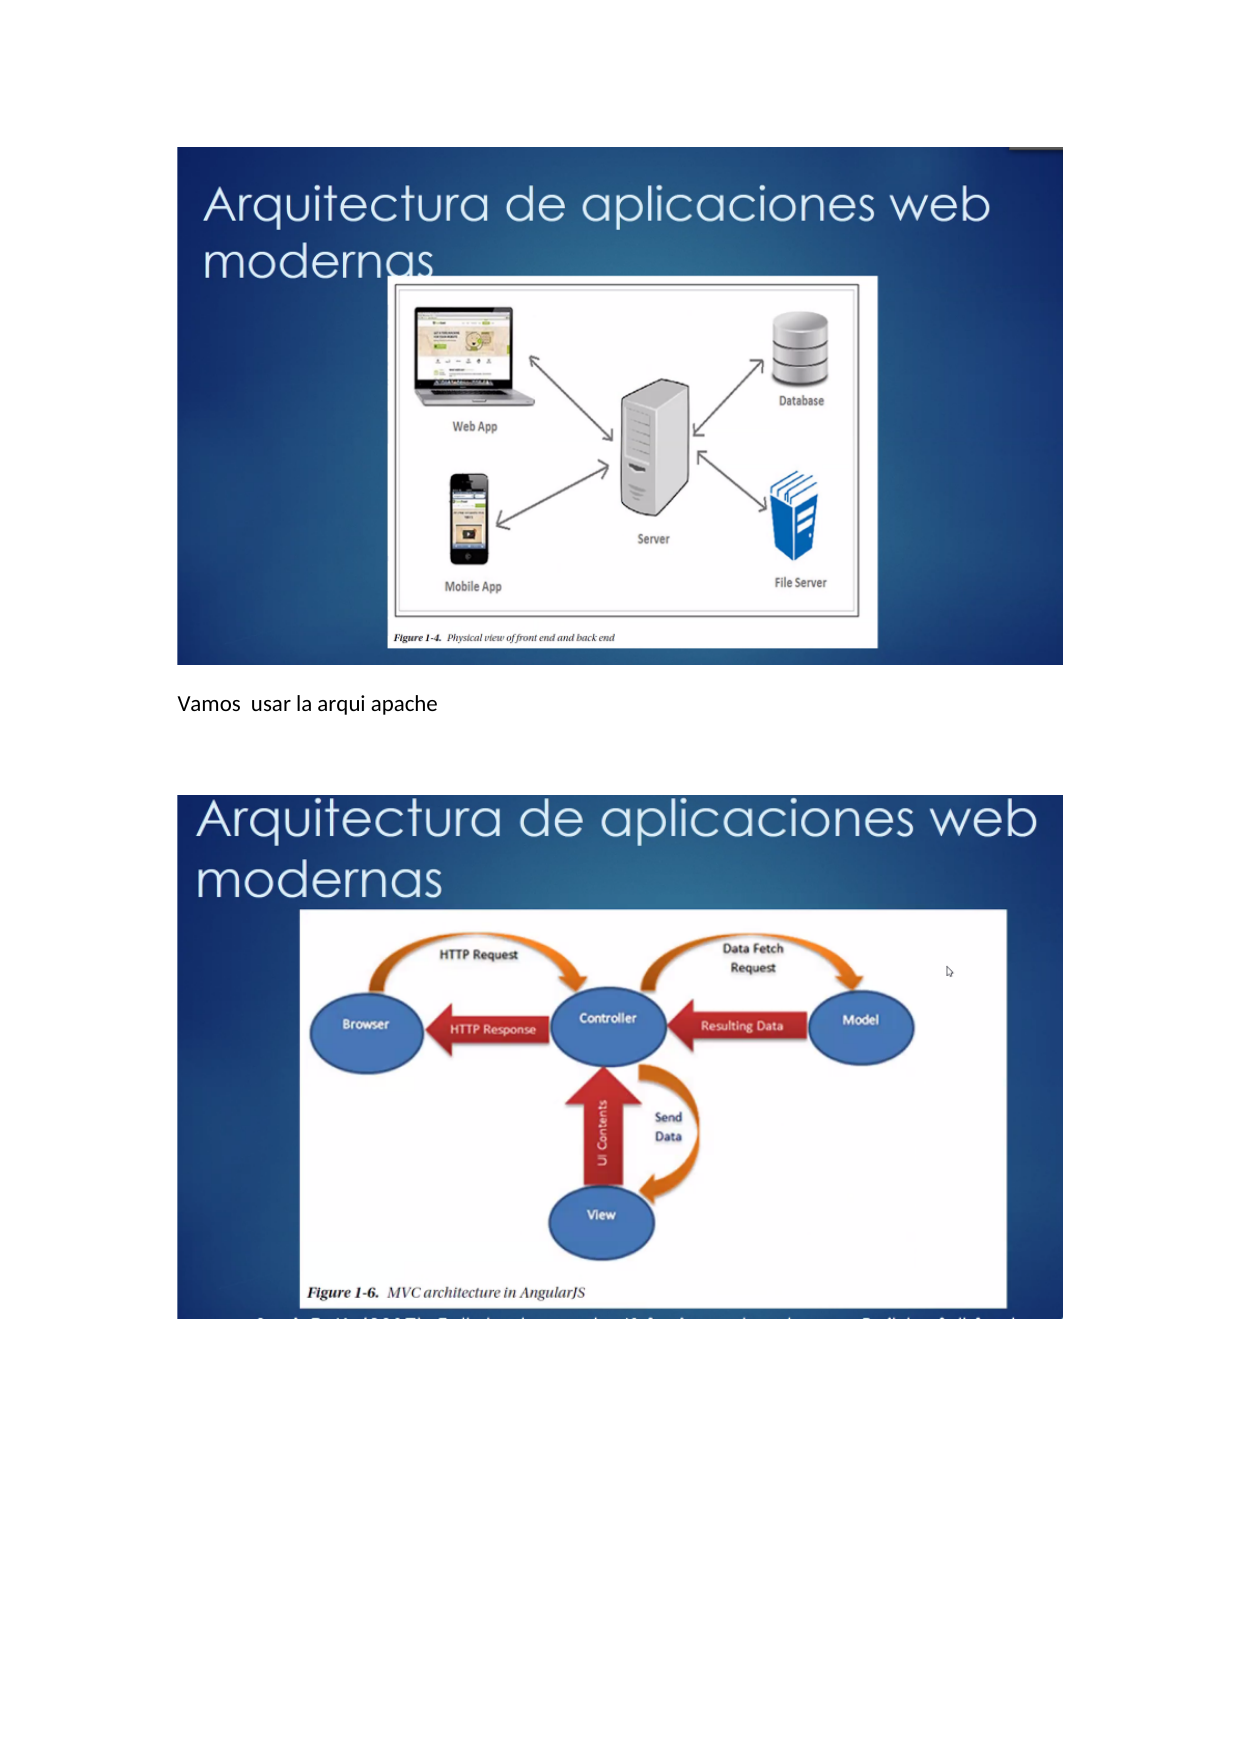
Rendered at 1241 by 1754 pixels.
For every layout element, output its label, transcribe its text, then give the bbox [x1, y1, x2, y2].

text Vamos usar la arqui apache [177, 689, 1063, 718]
picture [177, 795, 1063, 1319]
picture [177, 147, 1063, 665]
